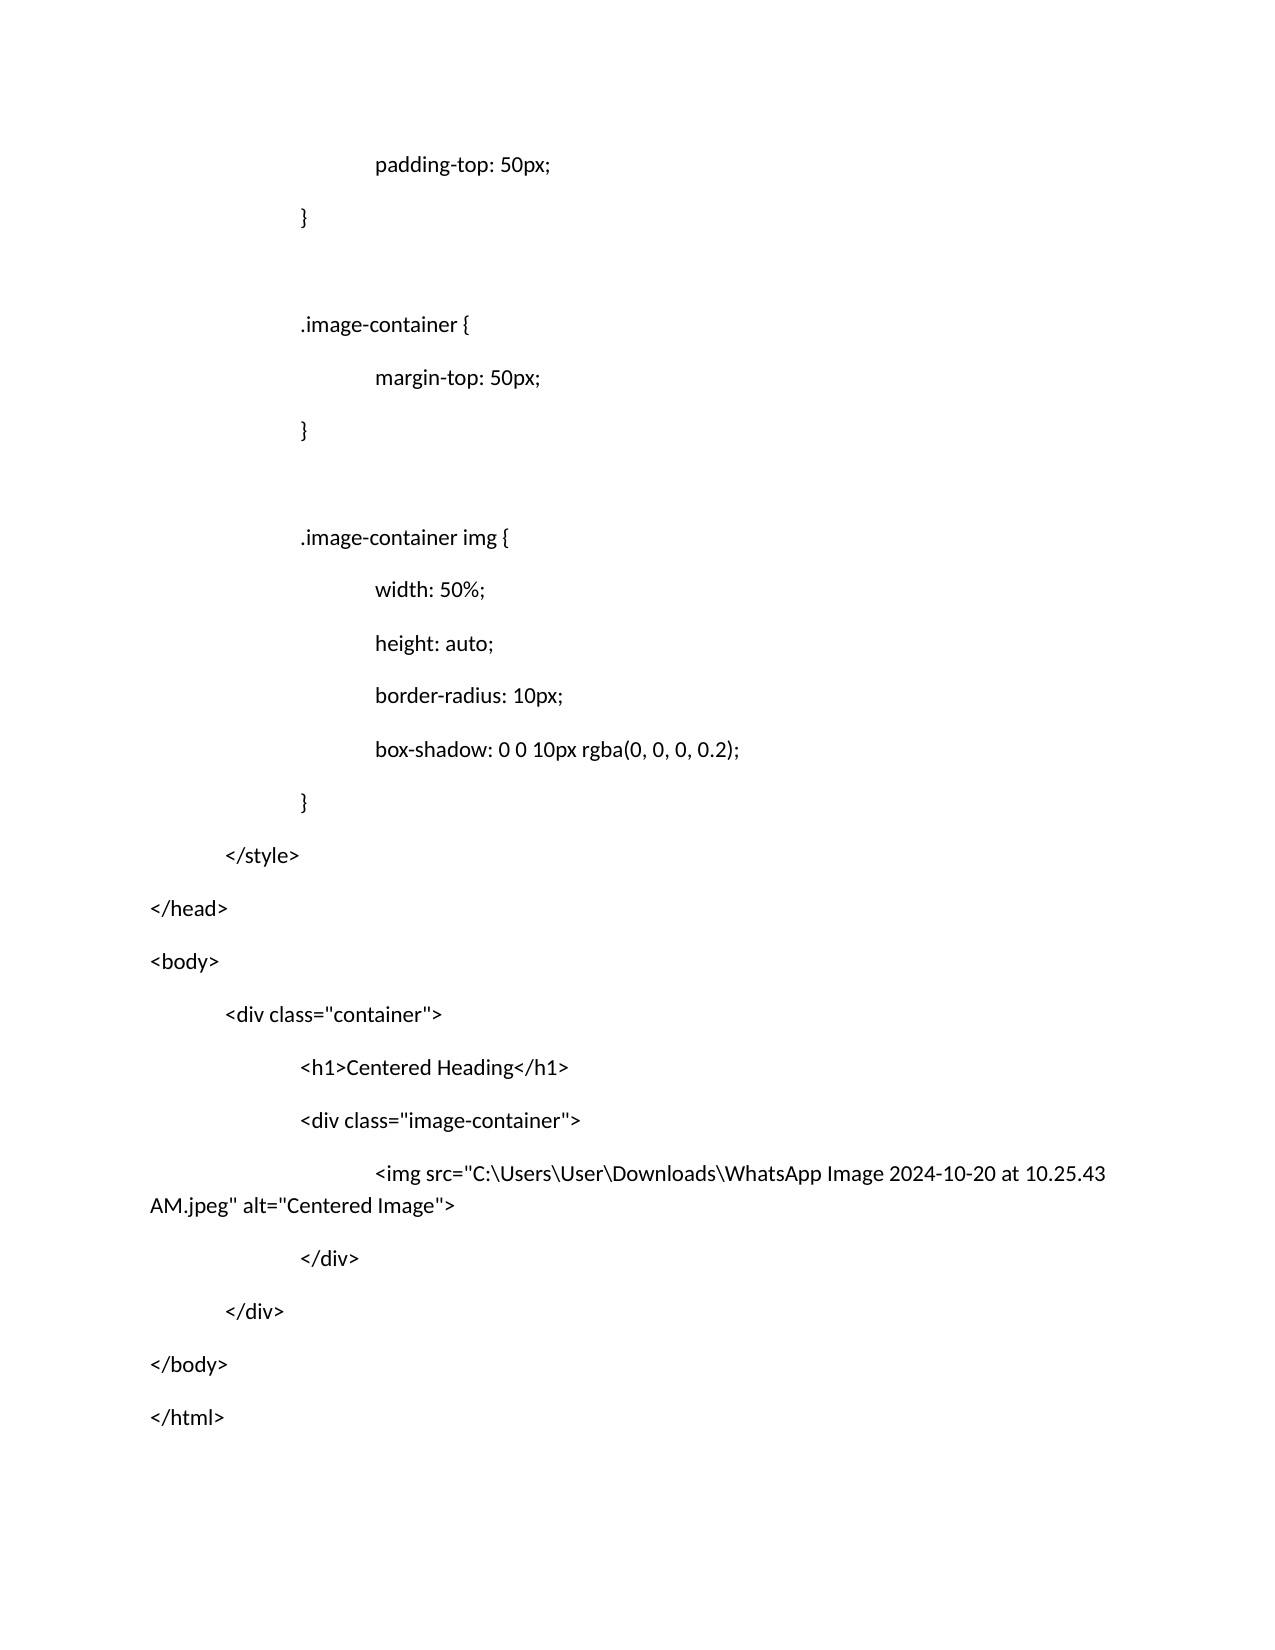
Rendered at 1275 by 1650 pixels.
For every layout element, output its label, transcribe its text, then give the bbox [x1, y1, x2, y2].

text <img src="C:\Users\User\Downloads\WhatsApp Image 2024-10-20 at 10.25.43 AM.jpeg" alt="Centered Image"> [150, 1159, 1125, 1219]
text } [150, 416, 1125, 444]
text } [150, 788, 1125, 816]
text height: auto; [150, 629, 1125, 657]
text box-shadow: 0 0 10px rgba(0, 0, 0, 0.2); [150, 735, 1125, 763]
text .image-container { [150, 310, 1125, 338]
text </div> [150, 1297, 1125, 1325]
text </div> [150, 1244, 1125, 1272]
text <body> [150, 947, 1125, 975]
text margin-top: 50px; [150, 363, 1125, 391]
text padding-top: 50px; [150, 150, 1125, 178]
text width: 50%; [150, 576, 1125, 604]
text <div class="container"> [150, 1000, 1125, 1028]
text } [150, 203, 1125, 231]
text </html> [150, 1403, 1125, 1431]
text border-radius: 10px; [150, 682, 1125, 710]
text <h1>Centered Heading</h1> [150, 1053, 1125, 1081]
text .image-container img { [150, 523, 1125, 551]
text </body> [150, 1350, 1125, 1378]
text </head> [150, 894, 1125, 922]
text </style> [150, 841, 1125, 869]
text <div class="image-container"> [150, 1106, 1125, 1134]
